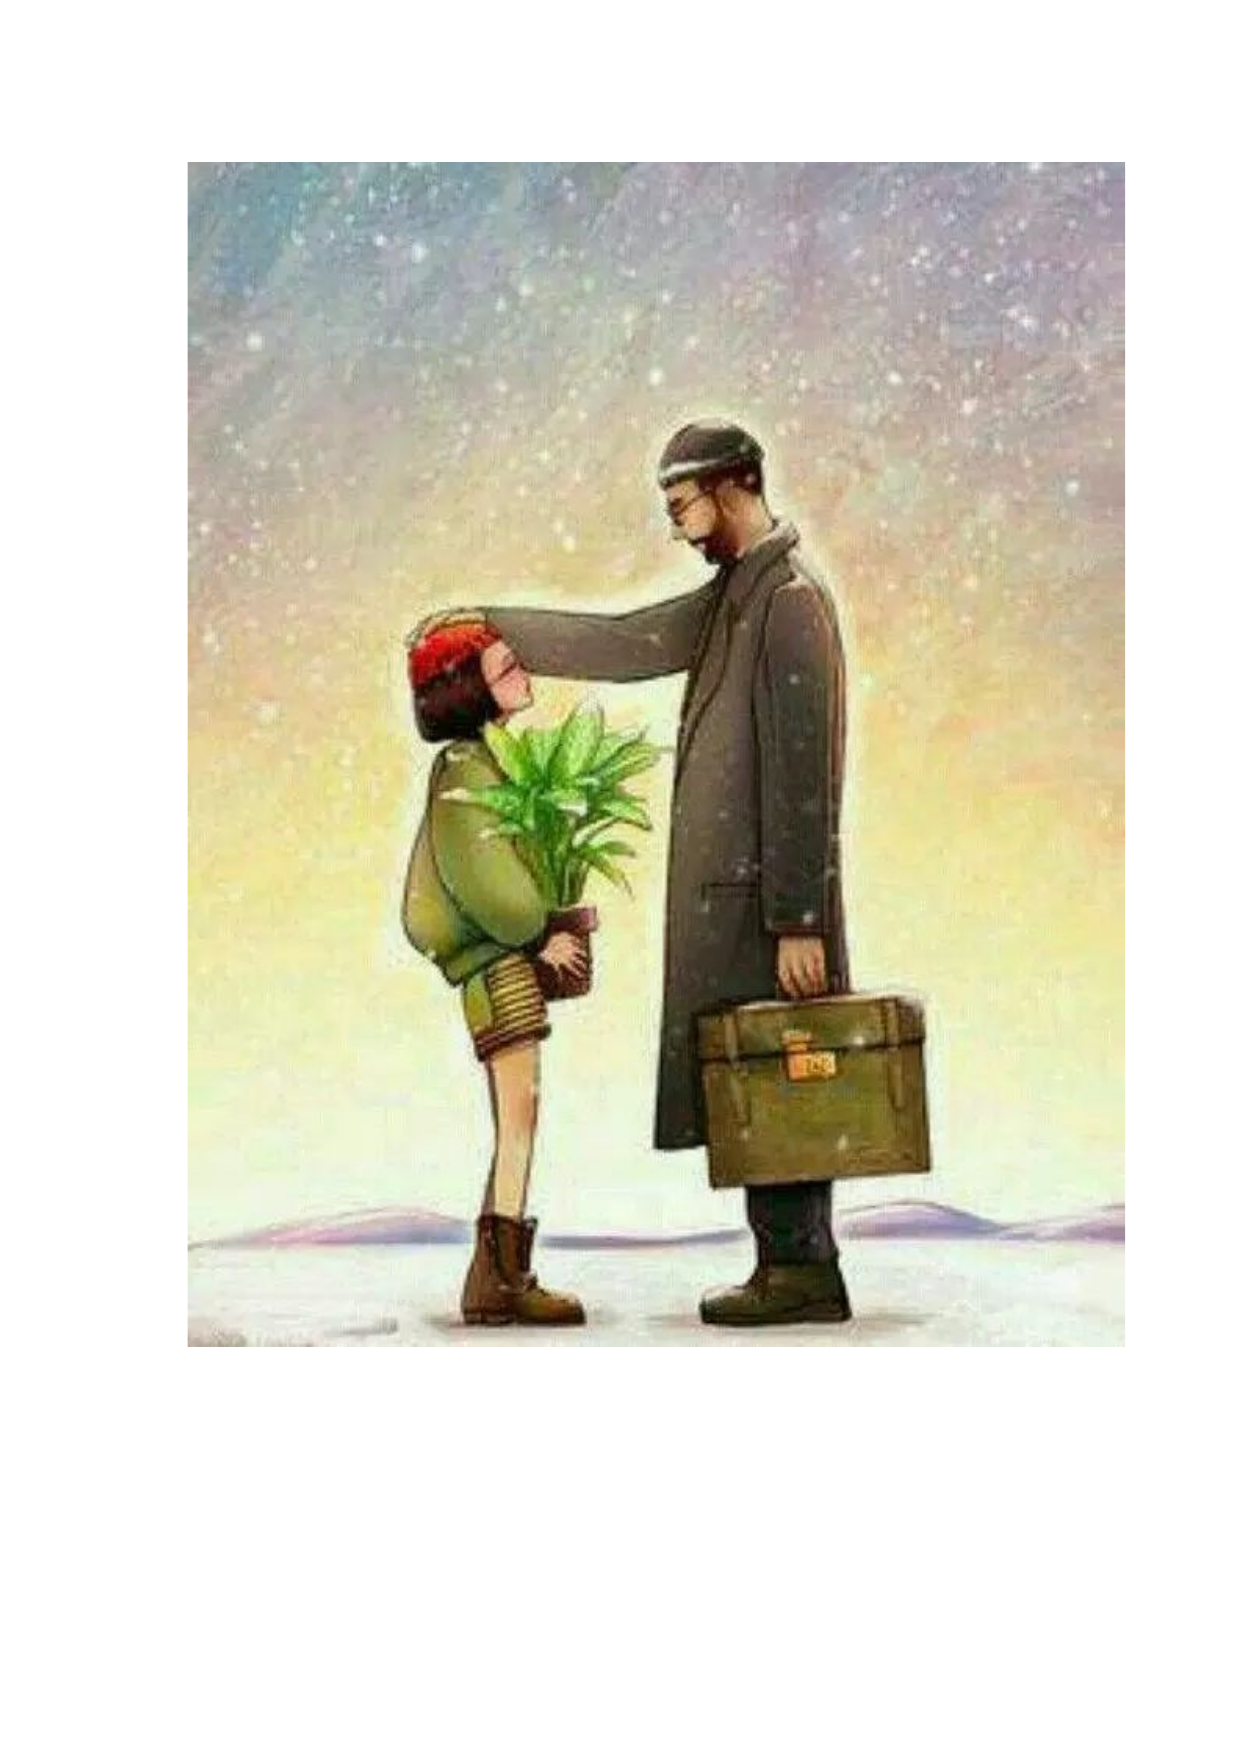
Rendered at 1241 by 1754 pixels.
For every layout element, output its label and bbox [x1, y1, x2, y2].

picture [187, 162, 1126, 1347]
